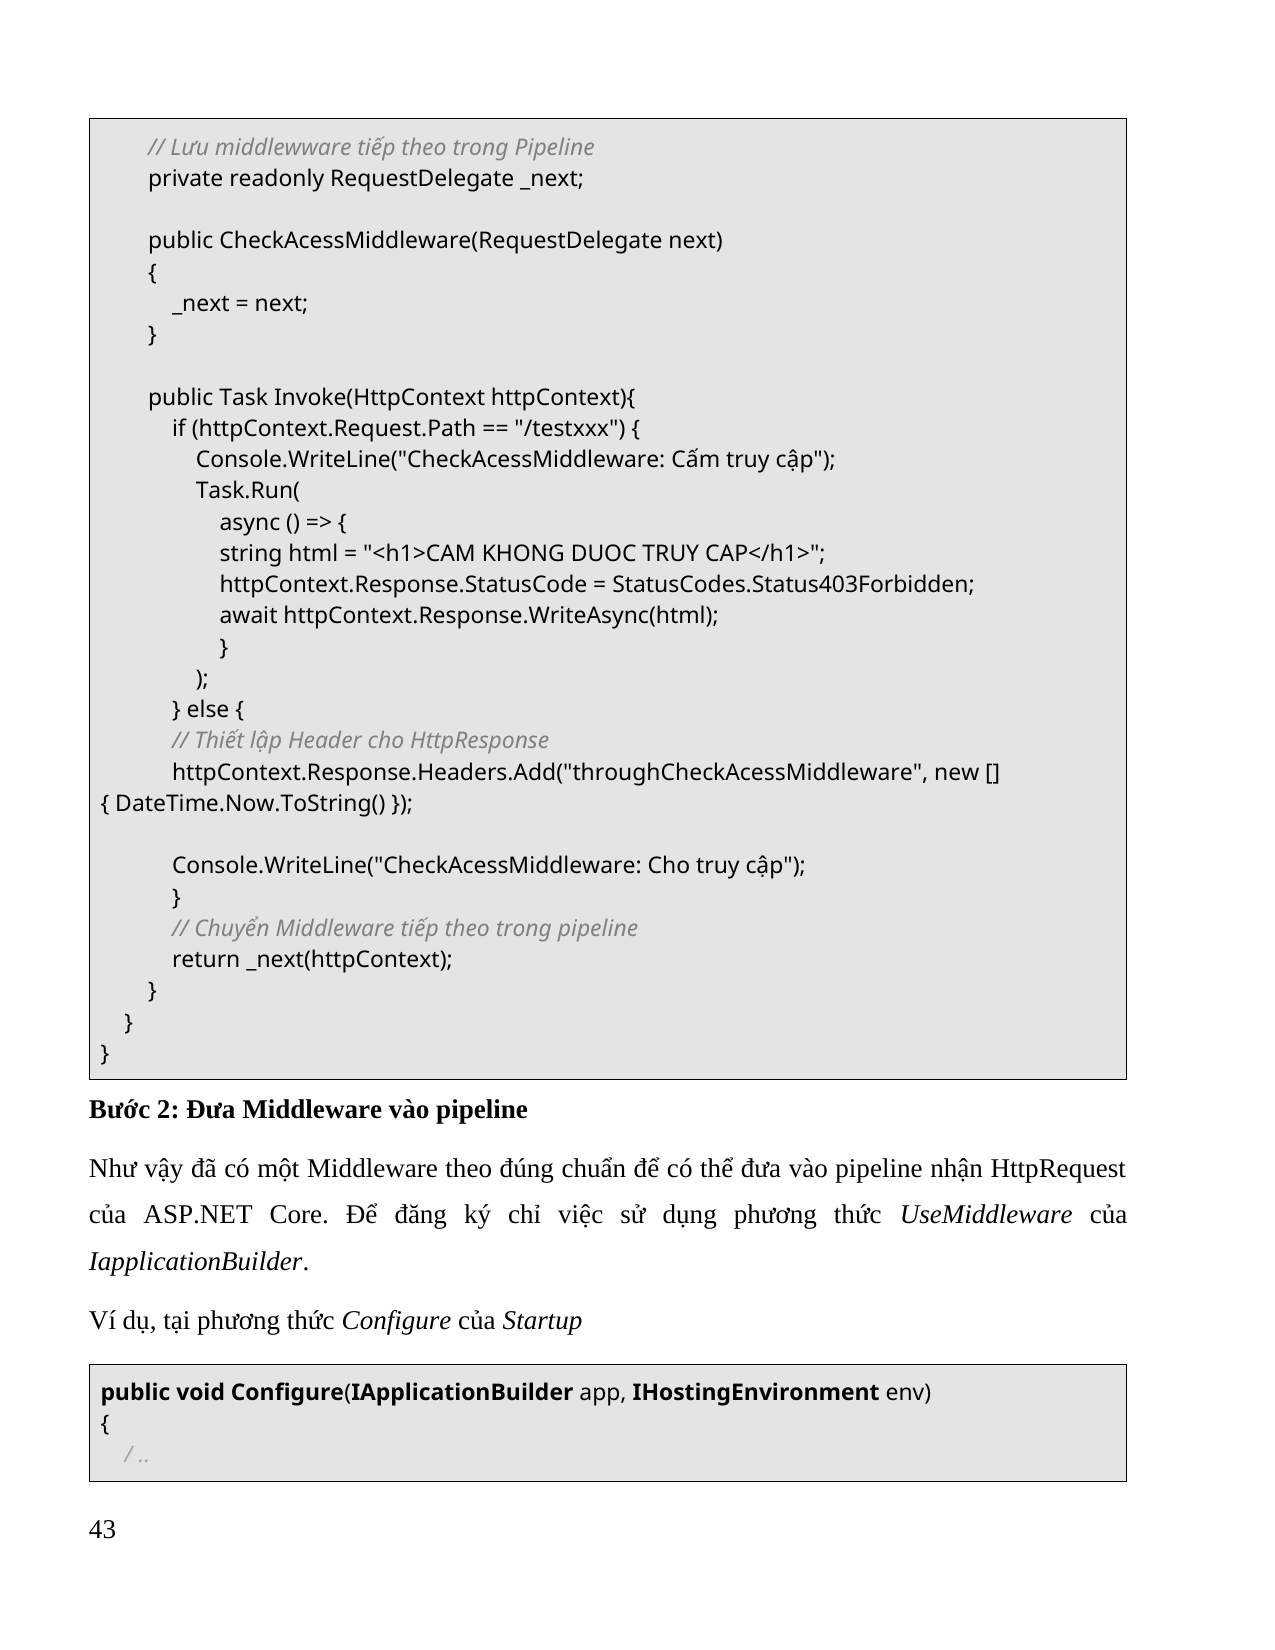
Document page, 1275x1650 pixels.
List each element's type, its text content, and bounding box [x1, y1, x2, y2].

text Ví dụ, tại phương thức Configure của Startup [89, 1304, 1127, 1336]
text Như vậy đã có một Middleware theo đúng chuẩn để có thể đưa vào pipeline nhận HttpRequest của ASP.NET Core. Để đăng ký chỉ việc sử dụng phương thức UseMiddleware của IapplicationBuilder. [89, 1152, 1127, 1276]
text Bước 2: Đưa Middleware vào pipeline [89, 1093, 1127, 1124]
